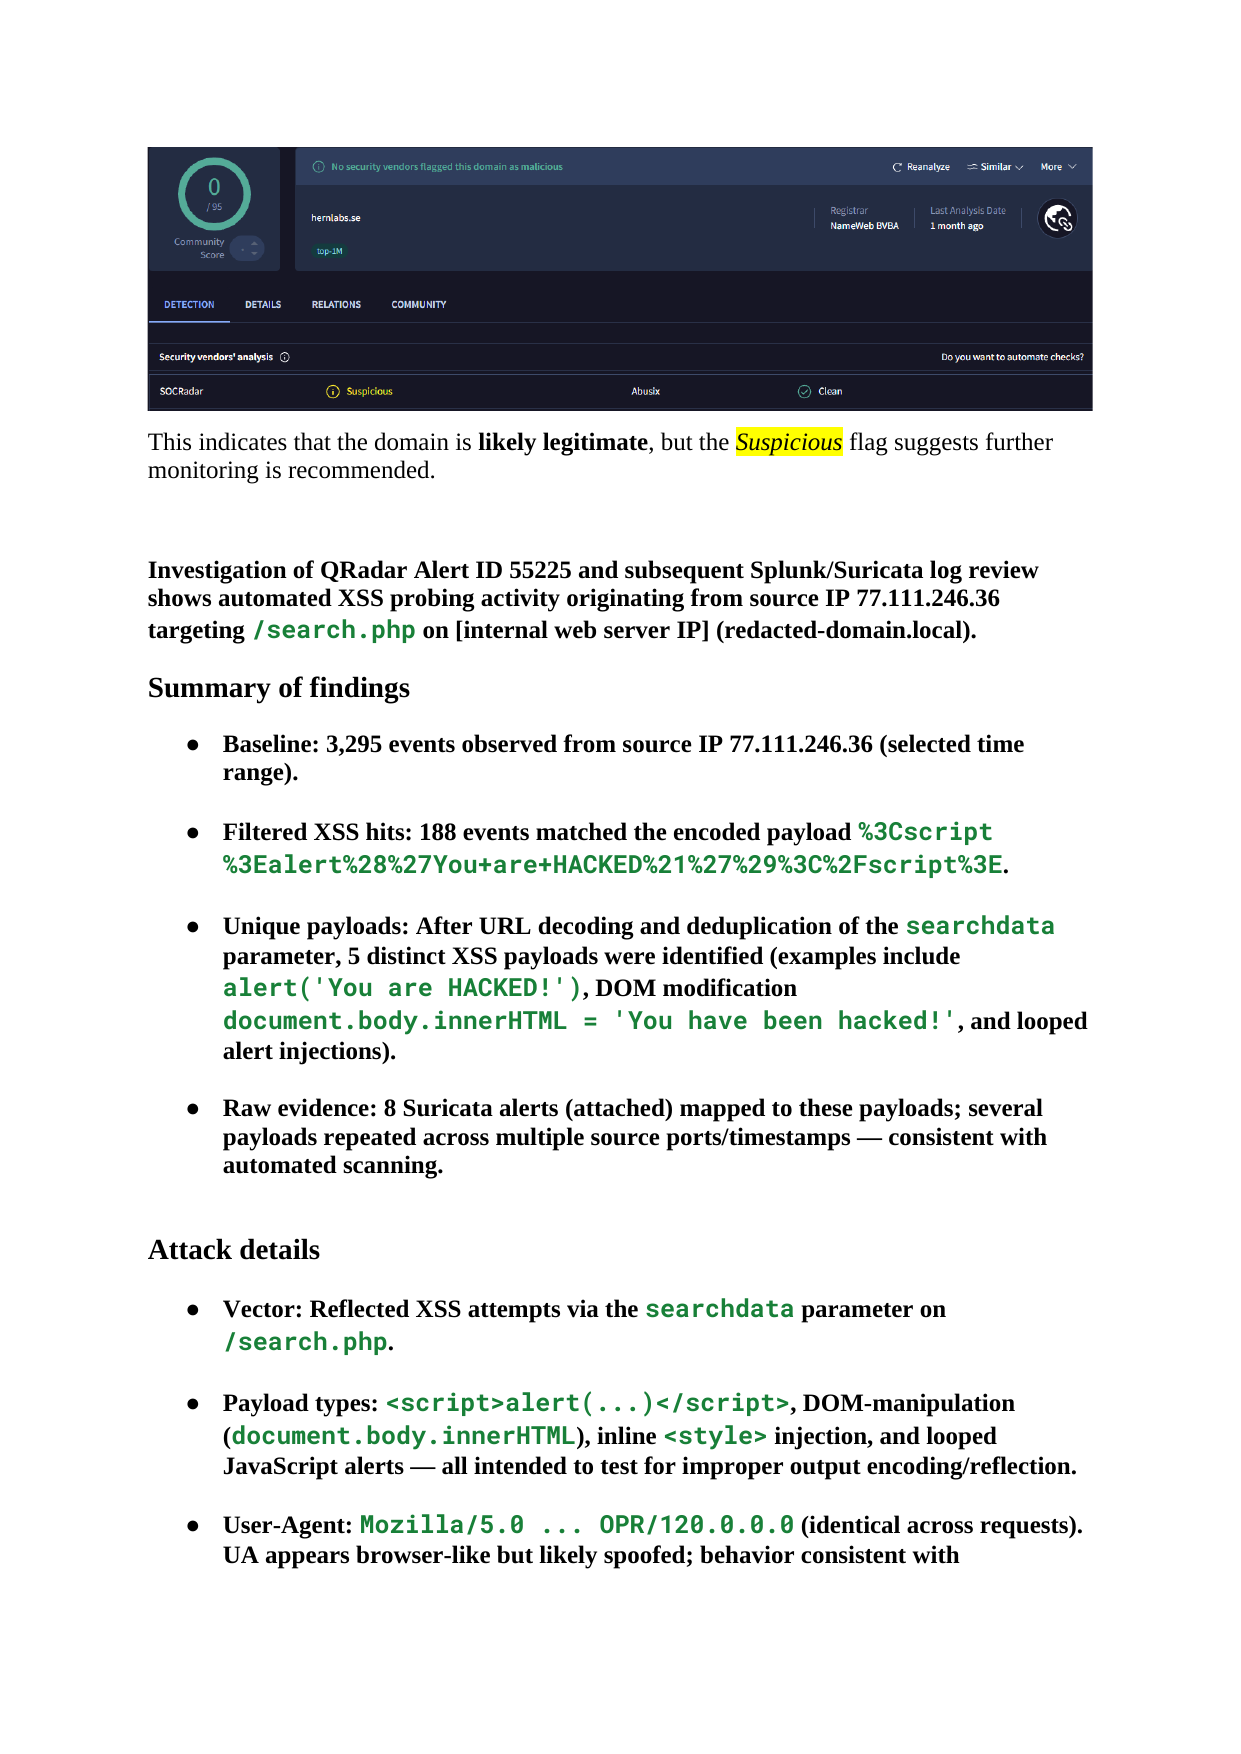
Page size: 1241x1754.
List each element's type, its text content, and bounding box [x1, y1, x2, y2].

list Unique payloads: After URL decoding and deduplication of the searchdata parameter, 5 distinct XSS payloads were identified (examples include alert('You are HACKED!'), DOM modification document.body.innerHTML = 'You have been hacked!', and looped alert injections). [185, 908, 1093, 1093]
list Baseline: 3,295 events observed from source IP 77.111.246.36 (selected time range). [185, 729, 1093, 814]
text This indicates that the domain is likely legitimate, but the Suspicious flag suggests further monitoring is recommended. [148, 427, 1093, 484]
list Payload types: <script>alert(...)</script>, DOM-manipulation (document.body.innerHTML), inline <style> injection, and looped JavaScript alerts — all intended to test for improper output encoding/reflection. [185, 1385, 1093, 1508]
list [185, 1508, 1093, 1569]
text Attack details [148, 1232, 1093, 1266]
text Investigation of QRadar Alert ID 55225 and subsequent Splunk/Suricata log review shows automated XSS probing activity originating from source IP 77.111.246.36 targeting /search.php on [internal web server IP] (redacted-domain.local). [148, 555, 1093, 645]
list Raw evidence: 8 Suricata alerts (attached) mapped to these payloads; several payloads repeated across multiple source ports/timestamps — consistent with automated scanning. [185, 1093, 1093, 1207]
list Filtered XSS hits: 188 events matched the encoded payload %3Cscript%3Ealert%28%27You+are+HACKED%21%27%29%3C%2Fscript%3E. [185, 814, 1093, 908]
text Summary of findings [148, 670, 1093, 704]
list Vector: Reflected XSS attempts via the searchdata parameter on /search.php. [185, 1291, 1093, 1385]
picture [147, 147, 1093, 411]
